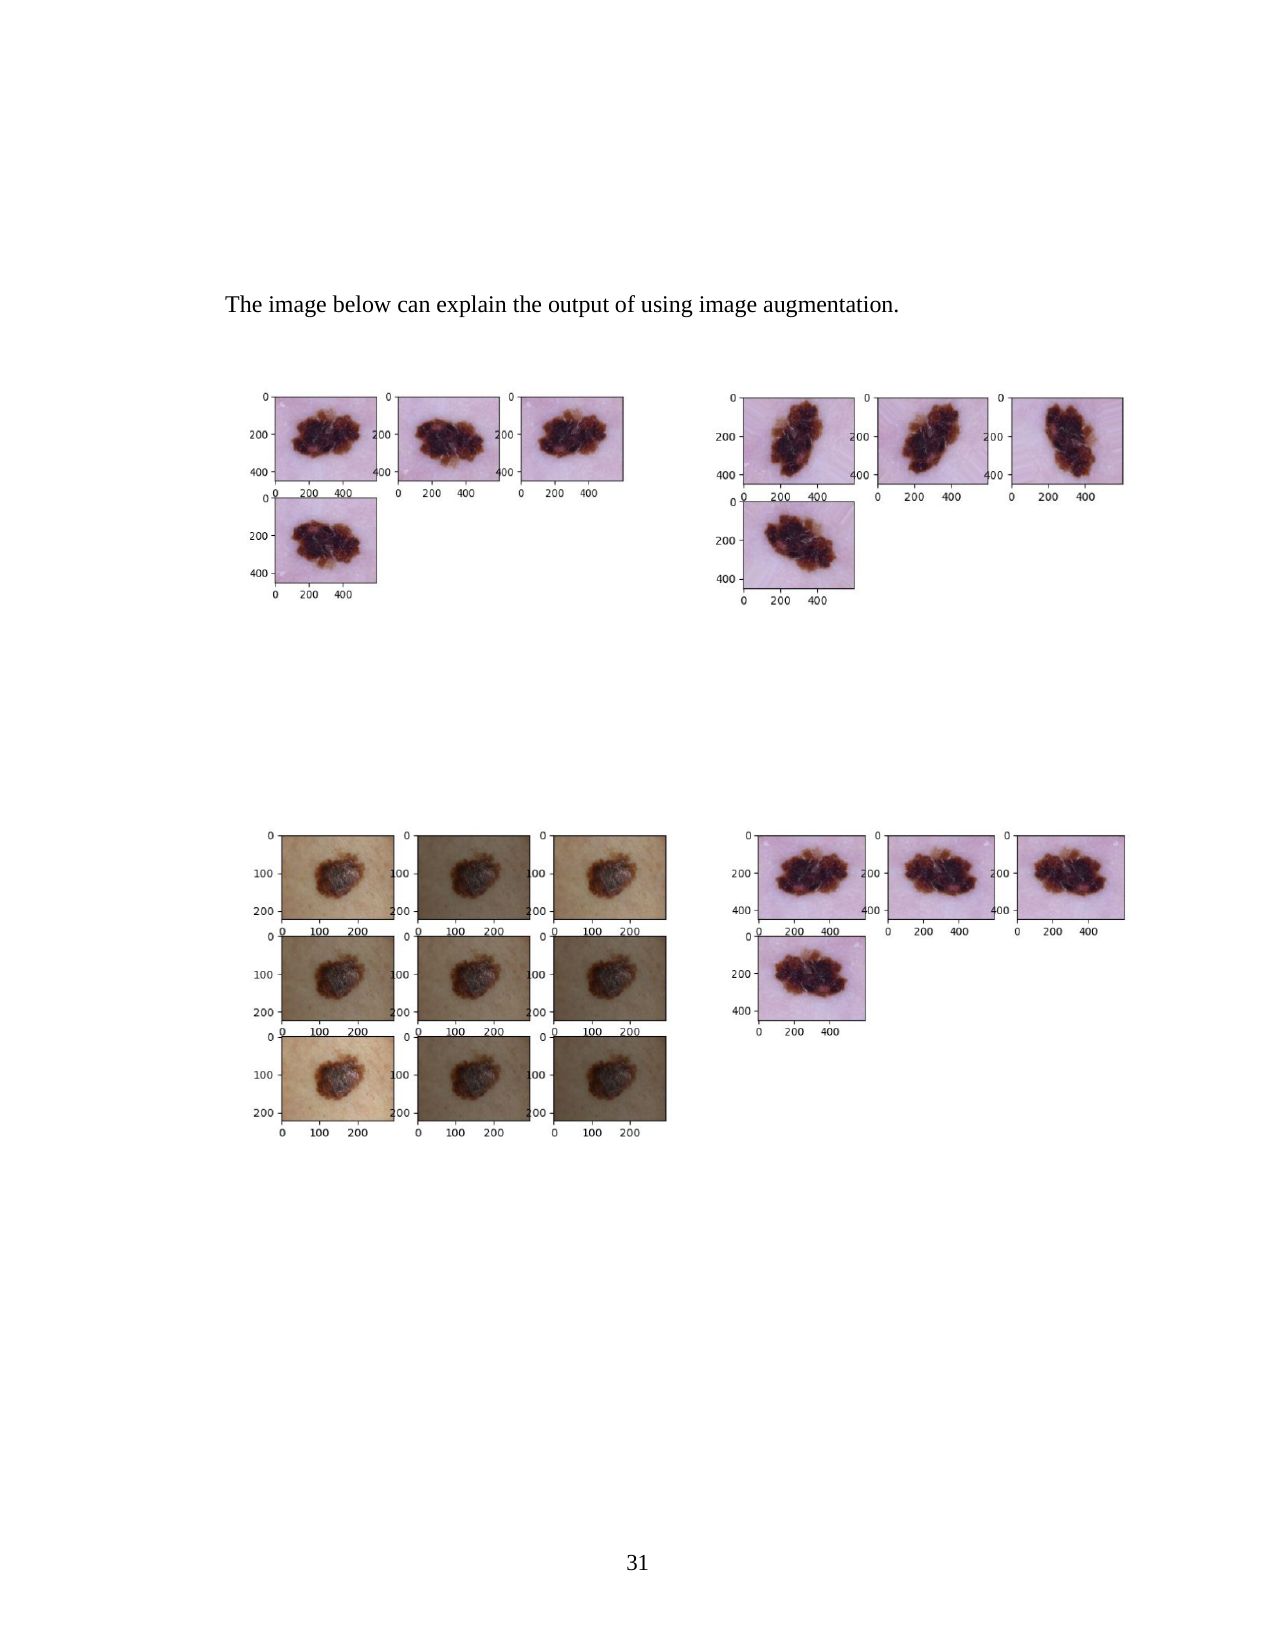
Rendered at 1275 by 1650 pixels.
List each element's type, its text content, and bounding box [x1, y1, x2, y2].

picture [218, 351, 1171, 1161]
text The image below can explain the output of using image augmentation. [225, 290, 1125, 318]
